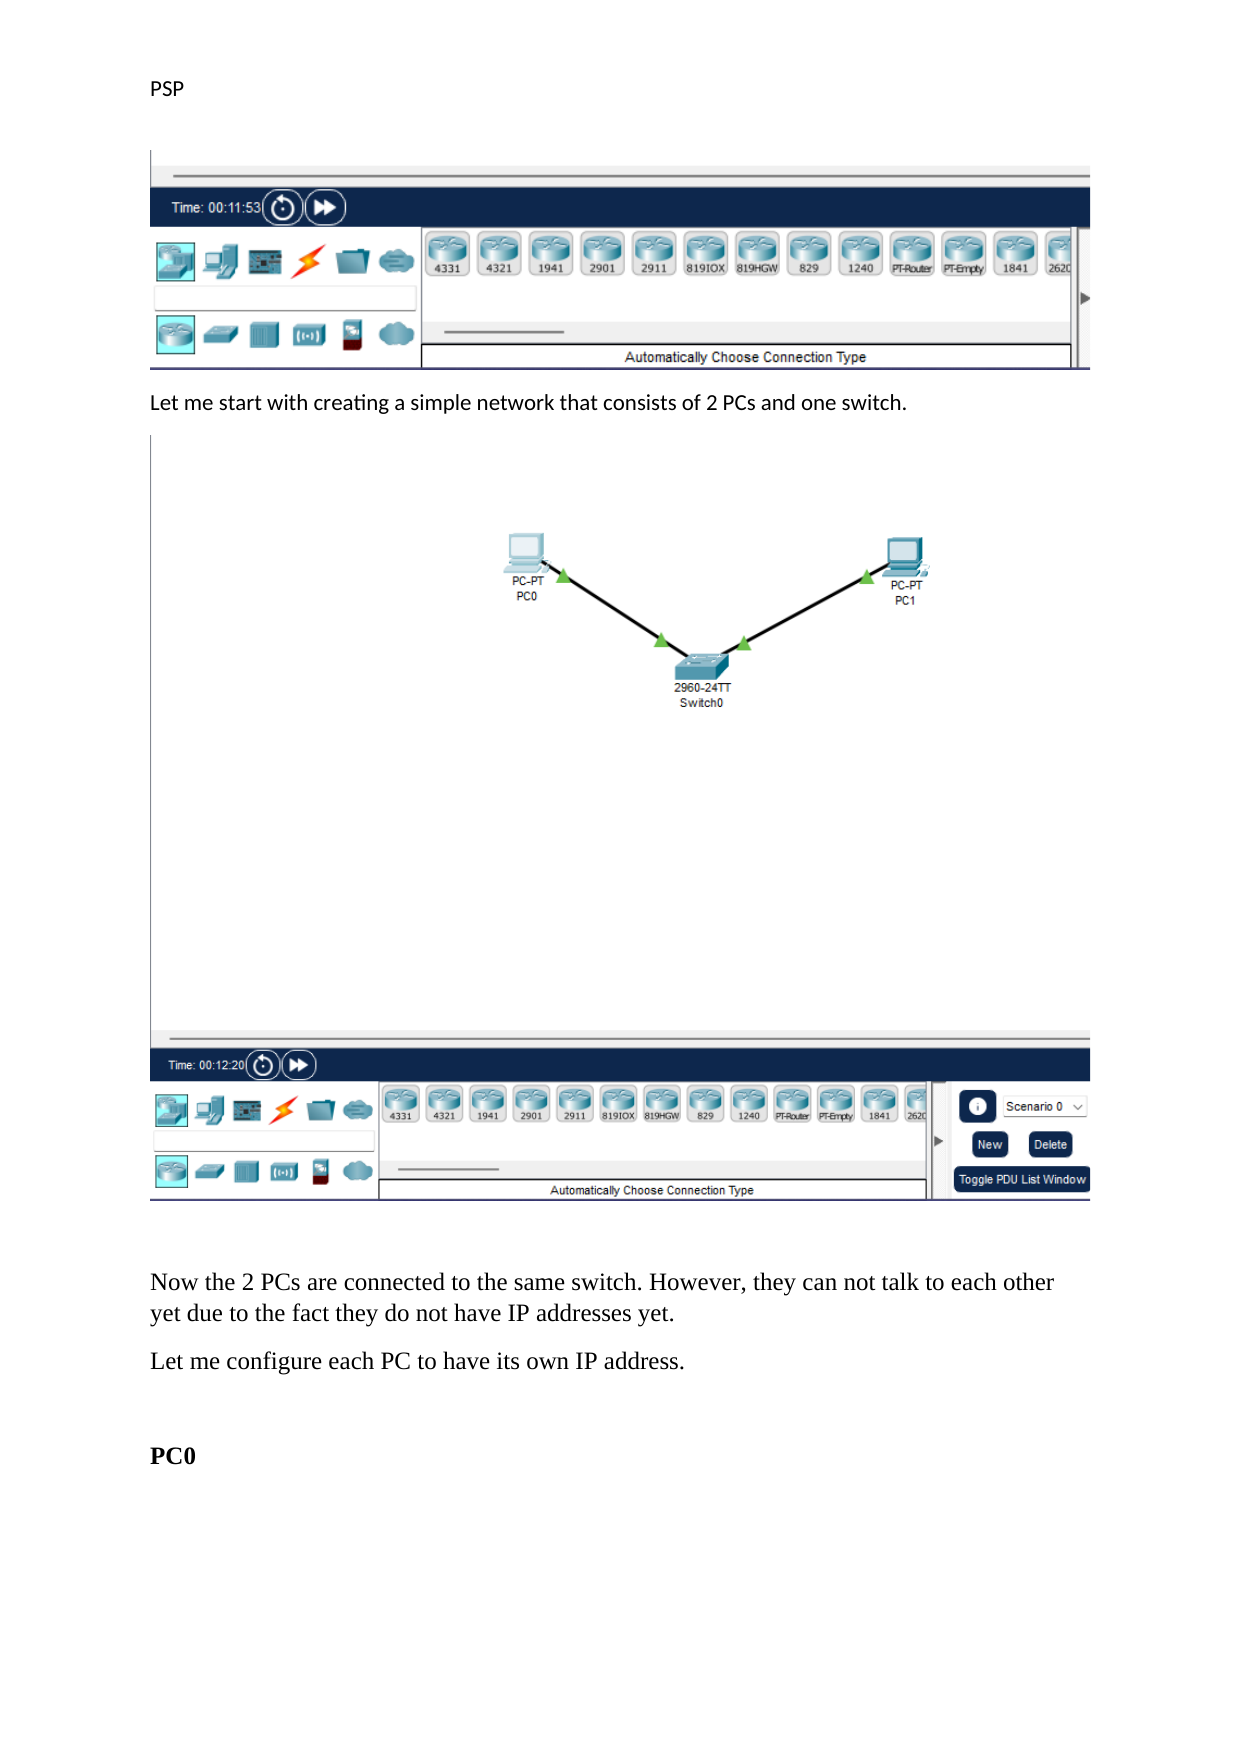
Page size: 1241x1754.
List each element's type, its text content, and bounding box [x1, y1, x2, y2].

text Let me start with creating a simple network that consists of 2 PCs and one switch. [150, 388, 1090, 417]
text Let me configure each PC to have its own IP address. [150, 1346, 1090, 1374]
text PC0 [150, 1441, 1090, 1470]
text Now the 2 PCs are connected to the same switch. However, they can not talk to each other yet due to the fact they do not have IP addresses yet. [150, 1267, 1090, 1327]
picture [150, 150, 1091, 370]
picture [150, 435, 1091, 1201]
